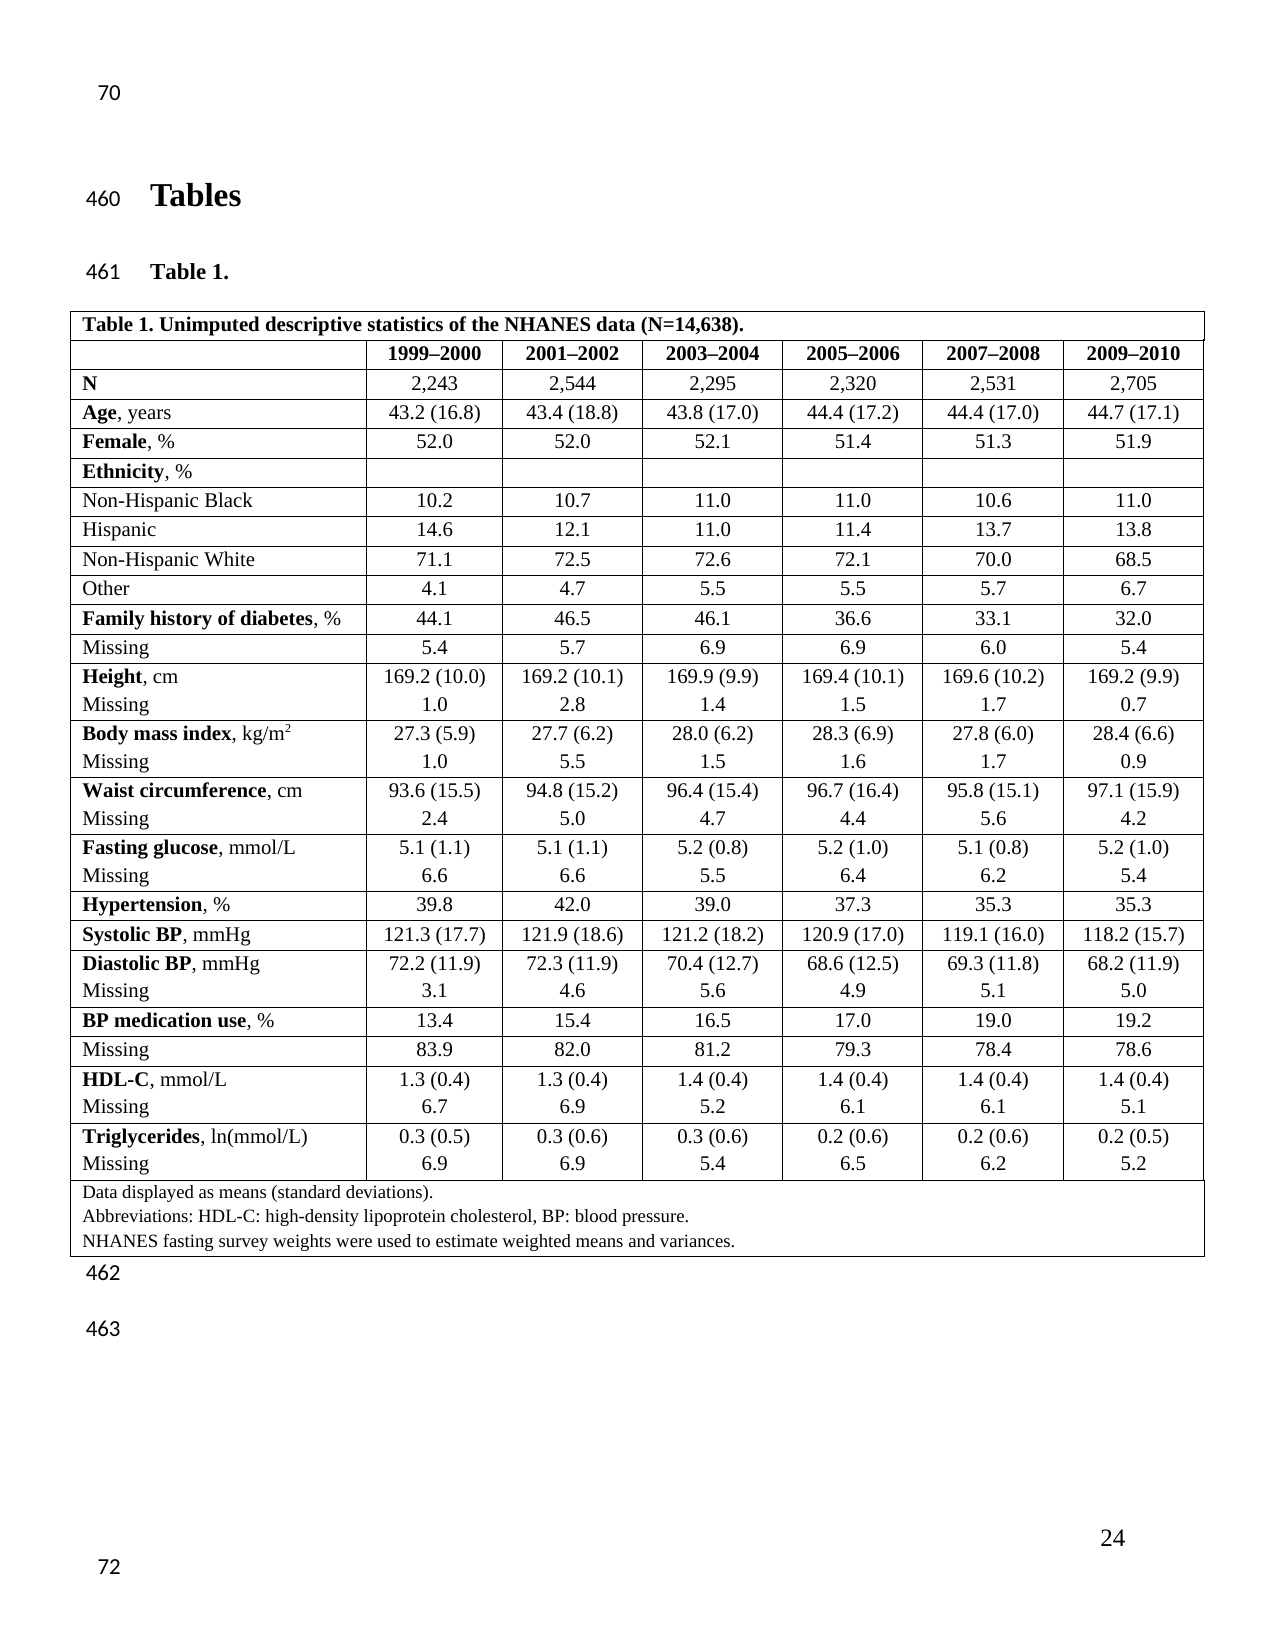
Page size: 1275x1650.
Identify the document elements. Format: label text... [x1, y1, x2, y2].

table_cell 70.4 (12.7) 5.6 [643, 951, 782, 1007]
table_cell Non-Hispanic White [71, 547, 366, 575]
table_cell [71, 341, 366, 369]
table_cell 72.1 [783, 547, 922, 575]
table_cell 70.0 [923, 547, 1063, 575]
table_cell 11.0 [1064, 488, 1203, 516]
table_cell 43.4 (18.8) [503, 400, 642, 428]
table_cell 68.6 (12.5) 4.9 [783, 951, 922, 1007]
table_cell [1064, 459, 1203, 487]
table_cell [923, 459, 1063, 487]
table_cell Missing [71, 1037, 366, 1066]
table_cell HDL-C, mmol/L Missing [71, 1067, 366, 1122]
table_cell 6.7 [1064, 576, 1203, 604]
table_cell 169.6 (10.2) 1.7 [923, 664, 1063, 720]
table_cell 5.7 [503, 635, 642, 663]
subtitle Tables [150, 175, 1125, 213]
table_cell 52.0 [503, 429, 642, 457]
table_cell 17.0 [783, 1008, 922, 1036]
table_cell 52.1 [643, 429, 782, 457]
table_cell 27.7 (6.2) 5.5 [503, 721, 642, 777]
table_cell Data displayed as means (standard deviations). Abbreviations: HDL-C: high-density lipoprotein cholesterol, BP: blood pressure. NHANES fasting survey weights were used to estimate weighted means and variances. [71, 1181, 1204, 1256]
table_cell 94.8 (15.2) 5.0 [503, 778, 642, 834]
table_cell 11.0 [643, 517, 782, 546]
table_cell 5.2 (1.0) 5.4 [1064, 835, 1203, 891]
table_cell 1.4 (0.4) 5.1 [1064, 1067, 1203, 1122]
table_cell 68.5 [1064, 547, 1203, 575]
table_cell 35.3 [923, 892, 1063, 920]
table_cell 43.2 (16.8) [367, 400, 502, 428]
table_cell 5.7 [923, 576, 1063, 604]
table_cell Hispanic [71, 517, 366, 546]
table_cell 33.1 [923, 605, 1063, 634]
table_cell 42.0 [503, 892, 642, 920]
table_cell Hypertension, % [71, 892, 366, 920]
table_cell 44.4 (17.2) [783, 400, 922, 428]
table_cell 2,243 [367, 370, 502, 399]
table_cell 96.7 (16.4) 4.4 [783, 778, 922, 834]
table_cell 0.3 (0.6) 6.9 [503, 1124, 642, 1179]
table_cell 72.3 (11.9) 4.6 [503, 951, 642, 1007]
table_cell 10.6 [923, 488, 1063, 516]
table_cell Height, cm Missing [71, 664, 366, 720]
table_cell 118.2 (15.7) [1064, 921, 1203, 950]
table_cell 2,705 [1064, 370, 1203, 399]
table_cell 46.1 [643, 605, 782, 634]
table_cell 51.4 [783, 429, 922, 457]
table_cell 10.2 [367, 488, 502, 516]
table_cell 28.3 (6.9) 1.6 [783, 721, 922, 777]
table_cell 36.6 [783, 605, 922, 634]
table_cell 12.1 [503, 517, 642, 546]
table_cell 14.6 [367, 517, 502, 546]
table_cell 44.4 (17.0) [923, 400, 1063, 428]
table_cell Fasting glucose, mmol/L Missing [71, 835, 366, 891]
table_cell 95.8 (15.1) 5.6 [923, 778, 1063, 834]
table_cell 169.2 (10.0) 1.0 [367, 664, 502, 720]
table_cell 1.4 (0.4) 5.2 [643, 1067, 782, 1122]
table_cell 2,320 [783, 370, 922, 399]
table_cell 0.2 (0.5) 5.2 [1064, 1124, 1203, 1179]
table_cell 6.0 [923, 635, 1063, 663]
table_cell 5.1 (1.1) 6.6 [367, 835, 502, 891]
table_cell 39.0 [643, 892, 782, 920]
table_cell 71.1 [367, 547, 502, 575]
table_cell 5.5 [643, 576, 782, 604]
table_cell 44.7 (17.1) [1064, 400, 1203, 428]
table_cell 27.3 (5.9) 1.0 [367, 721, 502, 777]
table_cell 0.3 (0.6) 5.4 [643, 1124, 782, 1179]
table_cell 169.4 (10.1) 1.5 [783, 664, 922, 720]
table_cell 2009–2010 [1064, 341, 1203, 369]
table_cell BP medication use, % [71, 1008, 366, 1036]
table_cell 2005–2006 [783, 341, 922, 369]
table_cell 46.5 [503, 605, 642, 634]
table_cell 4.7 [503, 576, 642, 604]
table_cell 5.5 [783, 576, 922, 604]
table_cell 121.3 (17.7) [367, 921, 502, 950]
table_cell 120.9 (17.0) [783, 921, 922, 950]
table_cell Ethnicity, % [71, 459, 366, 487]
table_cell 169.2 (10.1) 2.8 [503, 664, 642, 720]
table_cell Diastolic BP, mmHg Missing [71, 951, 366, 1007]
table_cell Other [71, 576, 366, 604]
table_cell 4.1 [367, 576, 502, 604]
table_cell 82.0 [503, 1037, 642, 1066]
table_cell 52.0 [367, 429, 502, 457]
table_cell 121.9 (18.6) [503, 921, 642, 950]
text Table 1. [150, 258, 1125, 284]
table_cell 2,544 [503, 370, 642, 399]
table_cell 2007–2008 [923, 341, 1063, 369]
table_cell 19.0 [923, 1008, 1063, 1036]
table_cell 19.2 [1064, 1008, 1203, 1036]
table_cell 121.2 (18.2) [643, 921, 782, 950]
table_cell 6.9 [643, 635, 782, 663]
table_cell 28.0 (6.2) 1.5 [643, 721, 782, 777]
table_cell 5.4 [1064, 635, 1203, 663]
table_cell 5.1 (0.8) 6.2 [923, 835, 1063, 891]
table_cell 10.7 [503, 488, 642, 516]
table_cell [643, 459, 782, 487]
table_cell 72.6 [643, 547, 782, 575]
table_cell 2,531 [923, 370, 1063, 399]
table_cell Female, % [71, 429, 366, 457]
table_header Table 1. Unimputed descriptive statistics of the NHANES data (N=14,638). [71, 312, 1204, 340]
table_cell Missing [71, 635, 366, 663]
table_cell Family history of diabetes, % [71, 605, 366, 634]
table_cell 2,295 [643, 370, 782, 399]
table_cell 6.9 [783, 635, 922, 663]
table_cell 0.2 (0.6) 6.5 [783, 1124, 922, 1179]
table_cell Non-Hispanic Black [71, 488, 366, 516]
table_cell 72.5 [503, 547, 642, 575]
table_cell 81.2 [643, 1037, 782, 1066]
table_cell Triglycerides, ln(mmol/L) Missing [71, 1124, 366, 1179]
table_cell 68.2 (11.9) 5.0 [1064, 951, 1203, 1007]
table_cell 13.7 [923, 517, 1063, 546]
table_cell 11.0 [643, 488, 782, 516]
table_cell N [71, 370, 366, 399]
table_cell 51.3 [923, 429, 1063, 457]
table_cell 1.4 (0.4) 6.1 [783, 1067, 922, 1122]
table_cell Body mass index, kg/m2 Missing [71, 721, 366, 777]
table_cell Age, years [71, 400, 366, 428]
table_cell 16.5 [643, 1008, 782, 1036]
table_cell 119.1 (16.0) [923, 921, 1063, 950]
table_cell 13.4 [367, 1008, 502, 1036]
table_cell 28.4 (6.6) 0.9 [1064, 721, 1203, 777]
table_cell 11.0 [783, 488, 922, 516]
table_cell 35.3 [1064, 892, 1203, 920]
table_cell 5.2 (1.0) 6.4 [783, 835, 922, 891]
table_cell 169.9 (9.9) 1.4 [643, 664, 782, 720]
table_cell 0.2 (0.6) 6.2 [923, 1124, 1063, 1179]
table_cell 78.6 [1064, 1037, 1203, 1066]
table_cell 97.1 (15.9) 4.2 [1064, 778, 1203, 834]
table_cell 51.9 [1064, 429, 1203, 457]
table_cell 2003–2004 [643, 341, 782, 369]
table_cell 5.2 (0.8) 5.5 [643, 835, 782, 891]
table_cell 13.8 [1064, 517, 1203, 546]
table_cell 169.2 (9.9) 0.7 [1064, 664, 1203, 720]
table_cell 79.3 [783, 1037, 922, 1066]
table_cell 11.4 [783, 517, 922, 546]
table_cell 27.8 (6.0) 1.7 [923, 721, 1063, 777]
table_cell [503, 459, 642, 487]
table_cell 44.1 [367, 605, 502, 634]
table_cell 2001–2002 [503, 341, 642, 369]
table_cell Systolic BP, mmHg [71, 921, 366, 950]
table_cell Waist circumference, cm Missing [71, 778, 366, 834]
table_cell 15.4 [503, 1008, 642, 1036]
table_cell 69.3 (11.8) 5.1 [923, 951, 1063, 1007]
table_cell 5.4 [367, 635, 502, 663]
table_cell 78.4 [923, 1037, 1063, 1066]
table_cell 39.8 [367, 892, 502, 920]
table_cell 32.0 [1064, 605, 1203, 634]
table_cell 96.4 (15.4) 4.7 [643, 778, 782, 834]
table_cell 0.3 (0.5) 6.9 [367, 1124, 502, 1179]
table_cell 83.9 [367, 1037, 502, 1066]
table_cell 72.2 (11.9) 3.1 [367, 951, 502, 1007]
table_cell 37.3 [783, 892, 922, 920]
table_cell 1.4 (0.4) 6.1 [923, 1067, 1063, 1122]
table_cell 43.8 (17.0) [643, 400, 782, 428]
table_cell 1.3 (0.4) 6.9 [503, 1067, 642, 1122]
table_cell 5.1 (1.1) 6.6 [503, 835, 642, 891]
table_cell 1999–2000 [367, 341, 502, 369]
table_cell 1.3 (0.4) 6.7 [367, 1067, 502, 1122]
table_cell [783, 459, 922, 487]
table_cell [367, 459, 502, 487]
table_cell 93.6 (15.5) 2.4 [367, 778, 502, 834]
